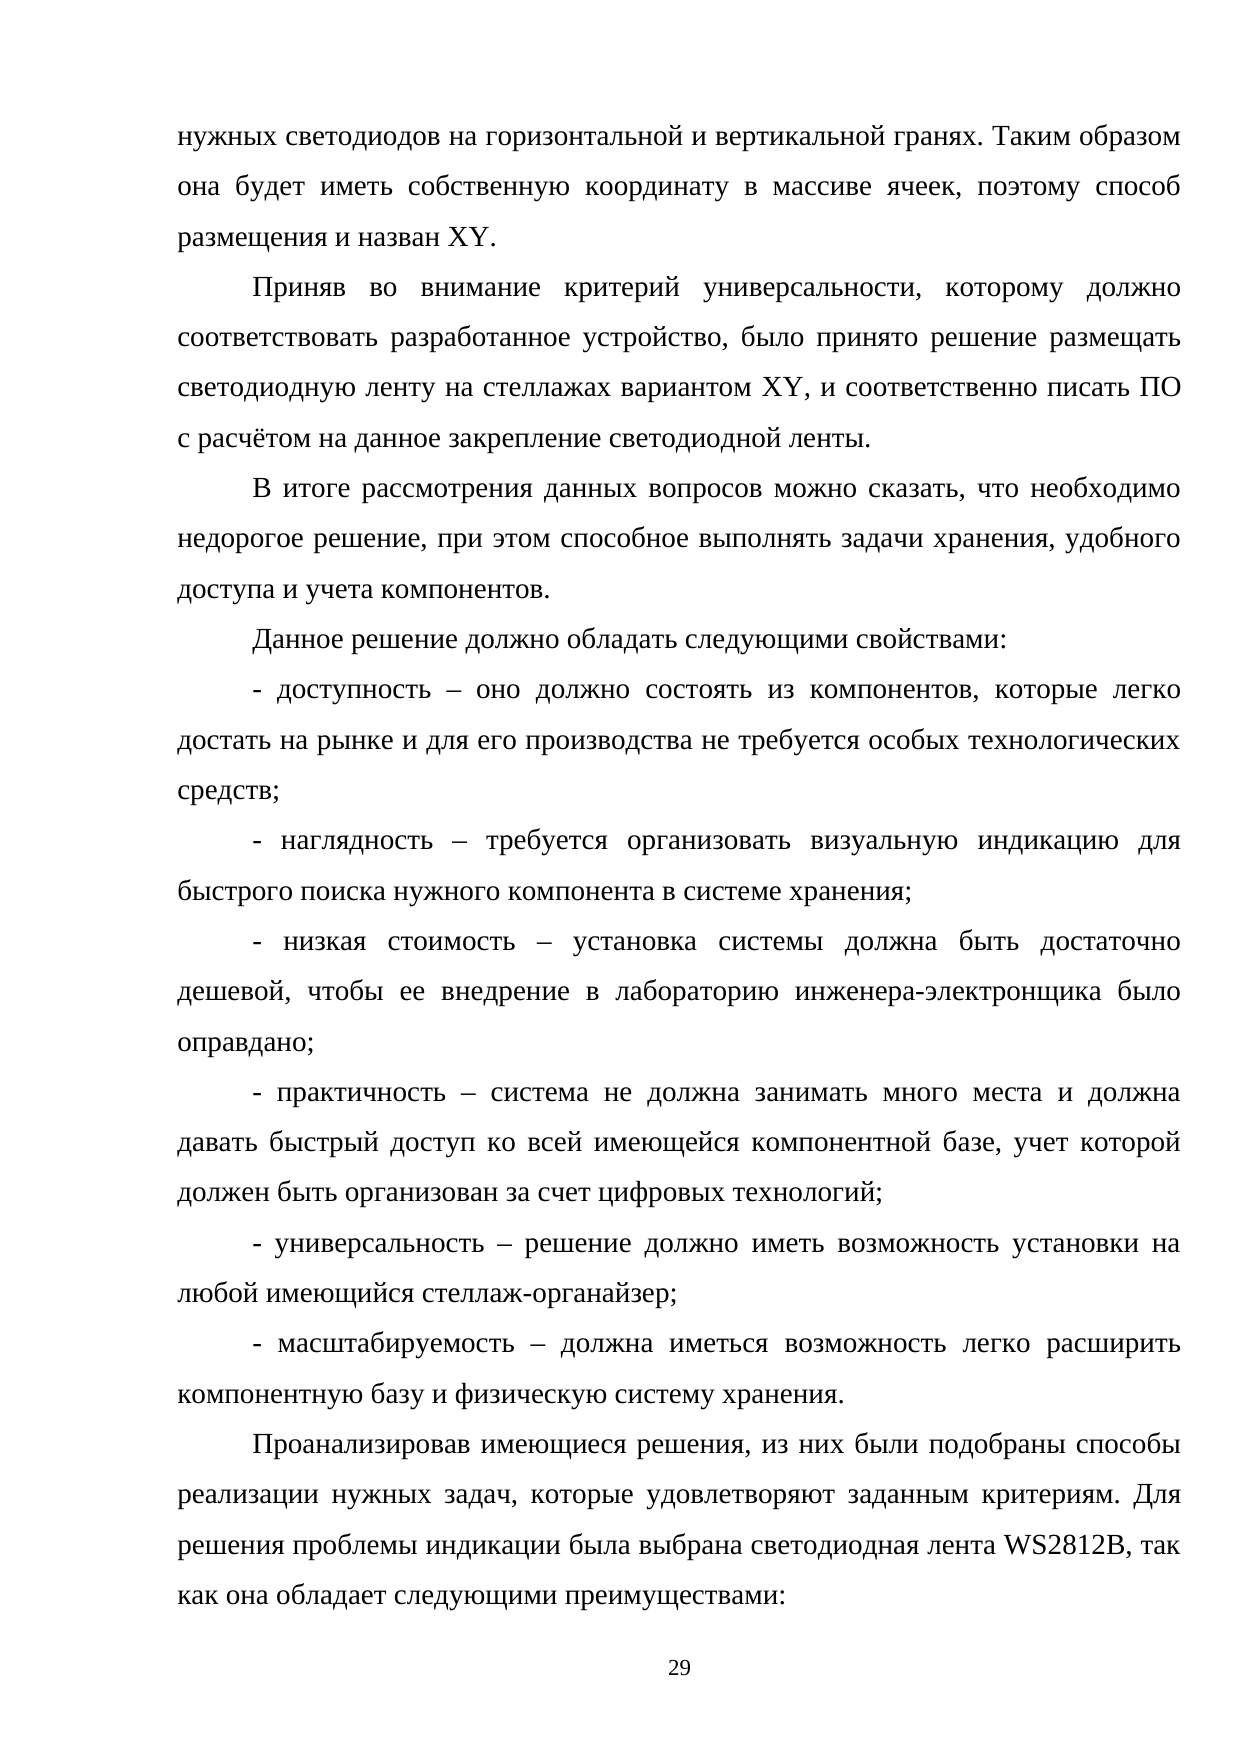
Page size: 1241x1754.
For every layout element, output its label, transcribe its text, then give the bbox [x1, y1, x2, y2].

text Данное решение должно обладать следующими свойствами: [177, 621, 1182, 655]
text - низкая стоимость – установка системы должна быть достаточно дешевой, чтобы ее внедрение в лабораторию инженера-электронщика было оправдано; [177, 923, 1182, 1057]
text - наглядность – требуется организовать визуальную индикацию для быстрого поиска нужного компонента в системе хранения; [177, 822, 1182, 906]
text В итоге рассмотрения данных вопросов можно сказать, что необходимо недорогое решение, при этом способное выполнять задачи хранения, удобного доступа и учета компонентов. [177, 470, 1182, 604]
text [177, 118, 1182, 252]
text Проанализировав имеющиеся решения, из них были подобраны способы реализации нужных задач, которые удовлетворяют заданным критериям. Для решения проблемы индикации была выбрана светодиодная лента WS2812B, так как она обладает следующими преимуществами: [177, 1426, 1182, 1611]
text - доступность – оно должно состоять из компонентов, которые легко достать на рынке и для его производства не требуется особых технологических средств; [177, 671, 1182, 806]
text - масштабируемость – должна иметься возможность легко расширить компонентную базу и физическую систему хранения. [177, 1326, 1182, 1409]
text Приняв во внимание критерий универсальности, которому должно соответствовать разработанное устройство, было принято решение размещать светодиодную ленту на стеллажах вариантом XY, и соответственно писать ПО с расчётом на данное закрепление светодиодной ленты. [177, 269, 1182, 453]
text - практичность – система не должна занимать много места и должна давать быстрый доступ ко всей имеющейся компонентной базе, учет которой должен быть организован за счет цифровых технологий; [177, 1074, 1182, 1208]
text - универсальность – решение должно иметь возможность установки на любой имеющийся стеллаж-органайзер; [177, 1225, 1182, 1309]
